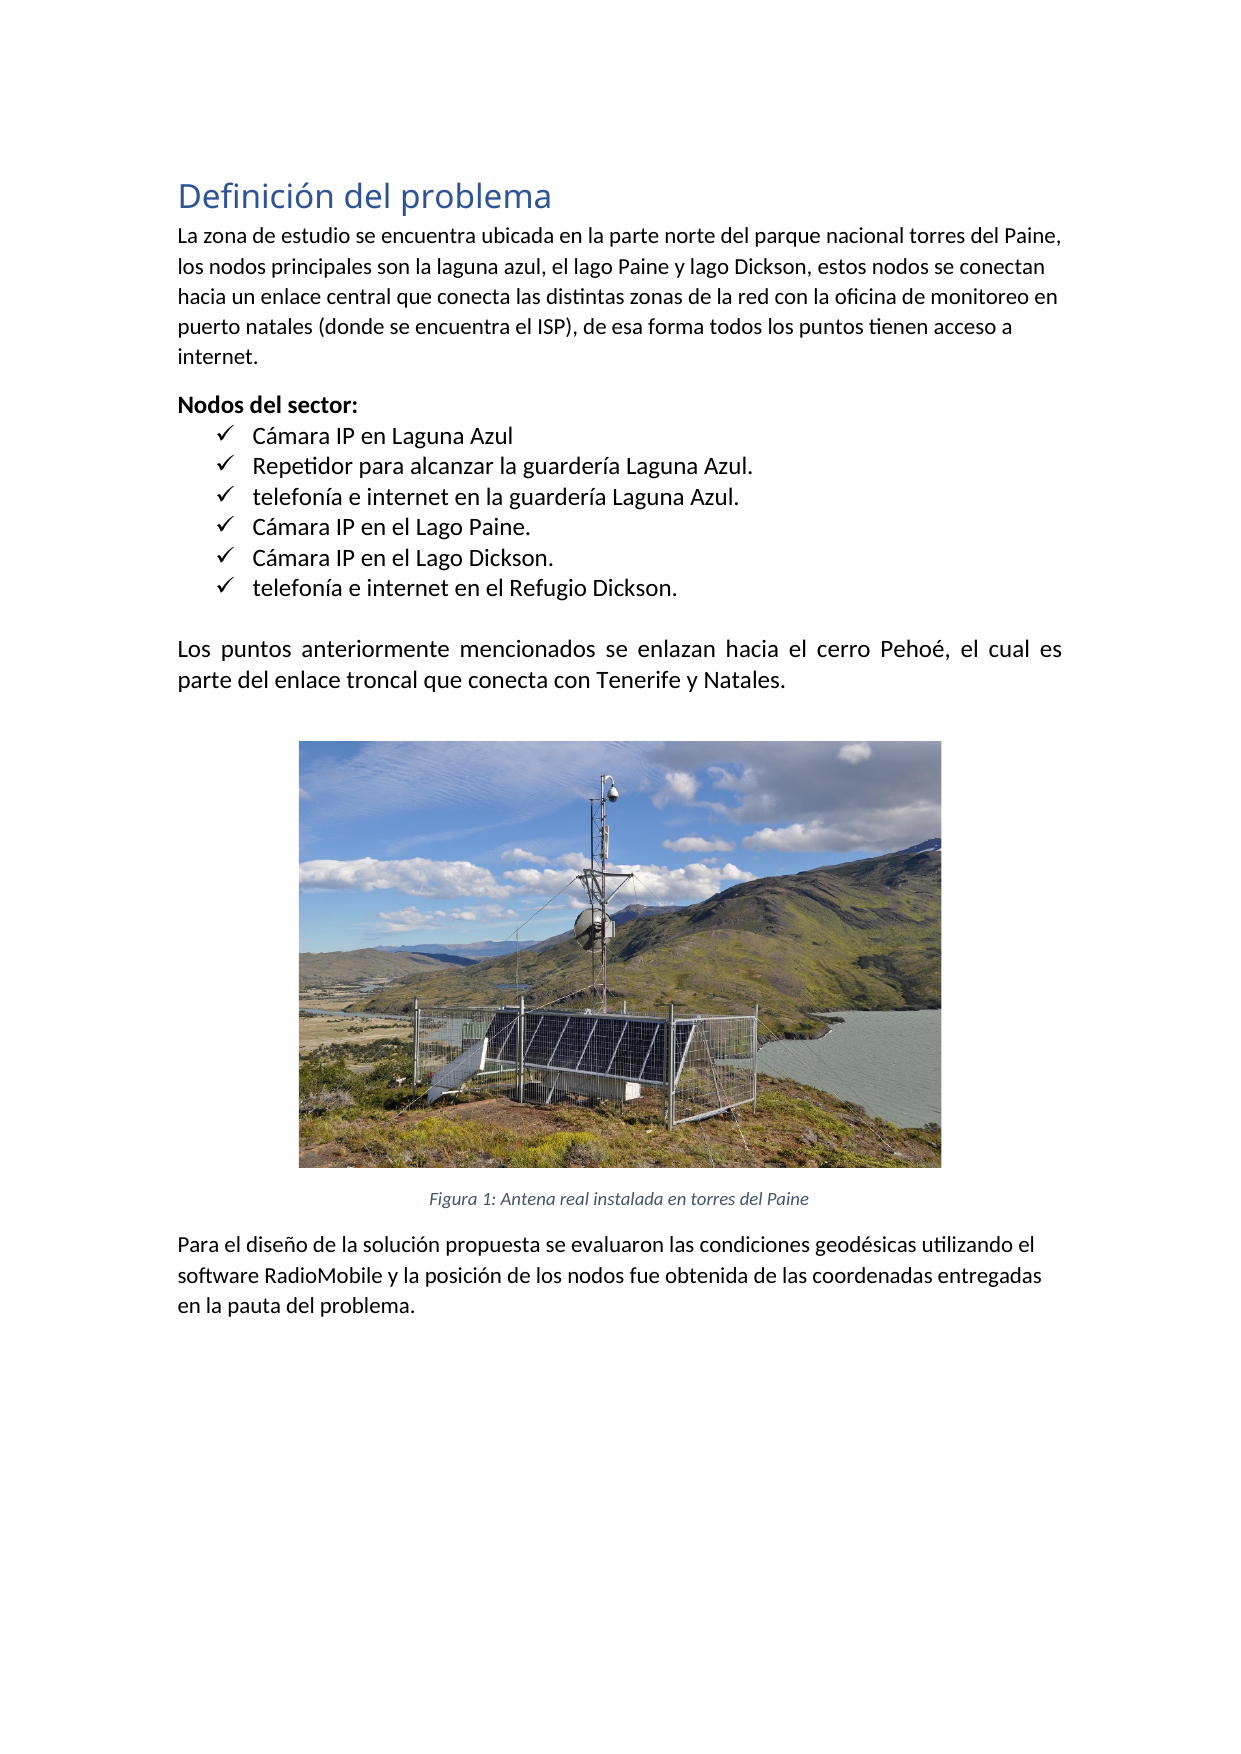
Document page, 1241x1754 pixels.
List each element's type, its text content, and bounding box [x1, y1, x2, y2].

text Los puntos anteriormente mencionados se enlazan hacia el cerro Pehoé, el cual es parte del enlace troncal que conecta con Tenerife y Natales. [177, 633, 1063, 694]
subtitle Definición del problema [177, 173, 1063, 218]
text Nodos del sector: [177, 389, 1063, 420]
list Cámara IP en Laguna Azul [215, 420, 1063, 450]
list Repetidor para alcanzar la guardería Laguna Azul. [215, 450, 1063, 481]
list telefonía e internet en el Refugio Dickson. [215, 572, 1063, 603]
list Cámara IP en el Lago Dickson. [215, 542, 1063, 572]
list Cámara IP en el Lago Paine. [215, 511, 1063, 542]
picture [298, 741, 942, 1168]
text La zona de estudio se encuentra ubicada en la parte norte del parque nacional torres del Paine, los nodos principales son la laguna azul, el lago Paine y lago Dickson, estos nodos se conectan hacia un enlace central que conecta las distintas zonas de la red con la oficina de monitoreo en puerto natales (donde se encuentra el ISP), de esa forma todos los puntos tienen acceso a internet. [177, 222, 1063, 370]
text Para el diseño de la solución propuesta se evaluaron las condiciones geodésicas utilizando el software RadioMobile y la posición de los nodos fue obtenida de las coordenadas entregadas en la pauta del problema. [177, 1231, 1063, 1319]
list telefonía e internet en la guardería Laguna Azul. [215, 481, 1063, 511]
